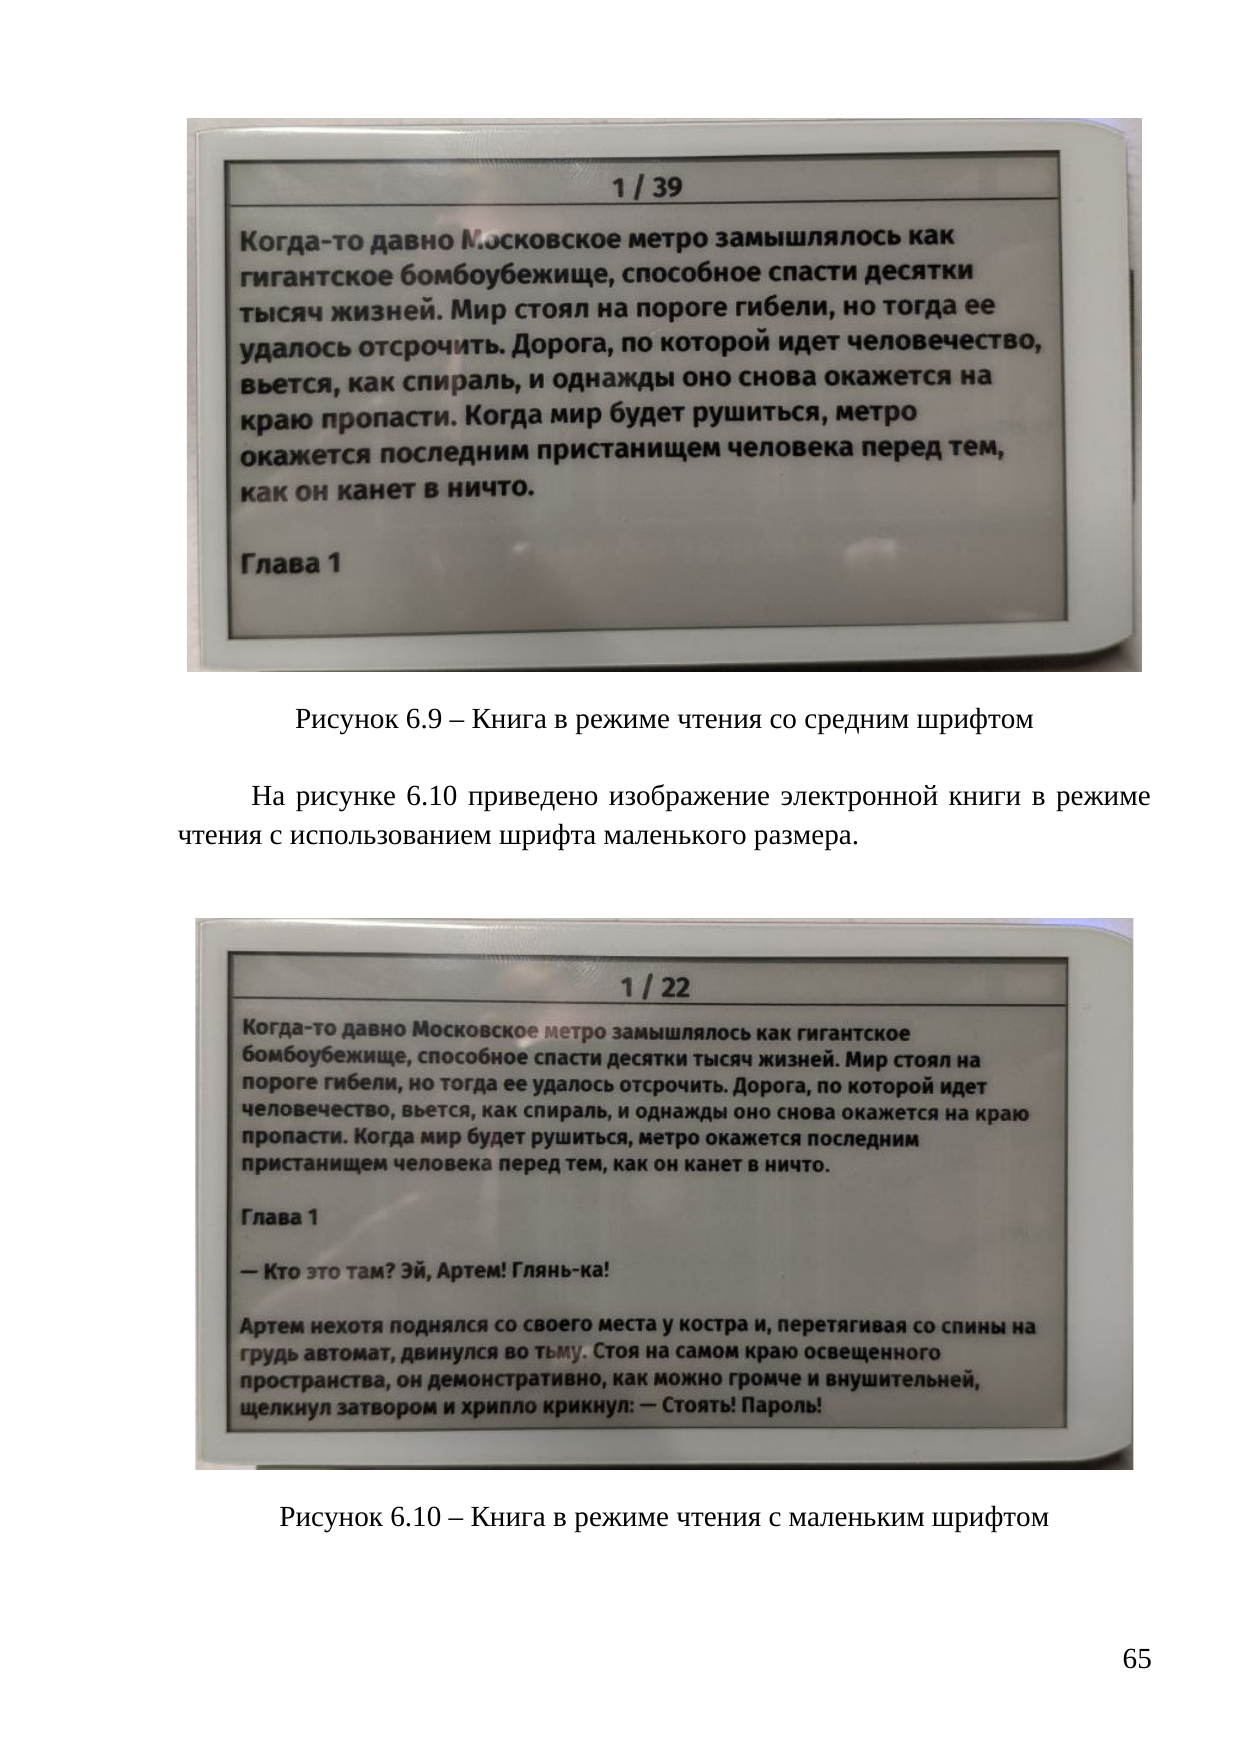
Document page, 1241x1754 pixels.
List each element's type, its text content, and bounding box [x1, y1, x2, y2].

picture [195, 918, 1134, 1470]
text На рисунке 6.10 приведено изображение электронной книги в режиме чтения с использованием шрифта маленького размера. [177, 778, 1152, 850]
picture [186, 118, 1142, 672]
text Рисунок 6.10 – Книга в режиме чтения с маленьким шрифтом [177, 1499, 1152, 1533]
text Рисунок 6.9 – Книга в режиме чтения со средним шрифтом [177, 701, 1152, 735]
